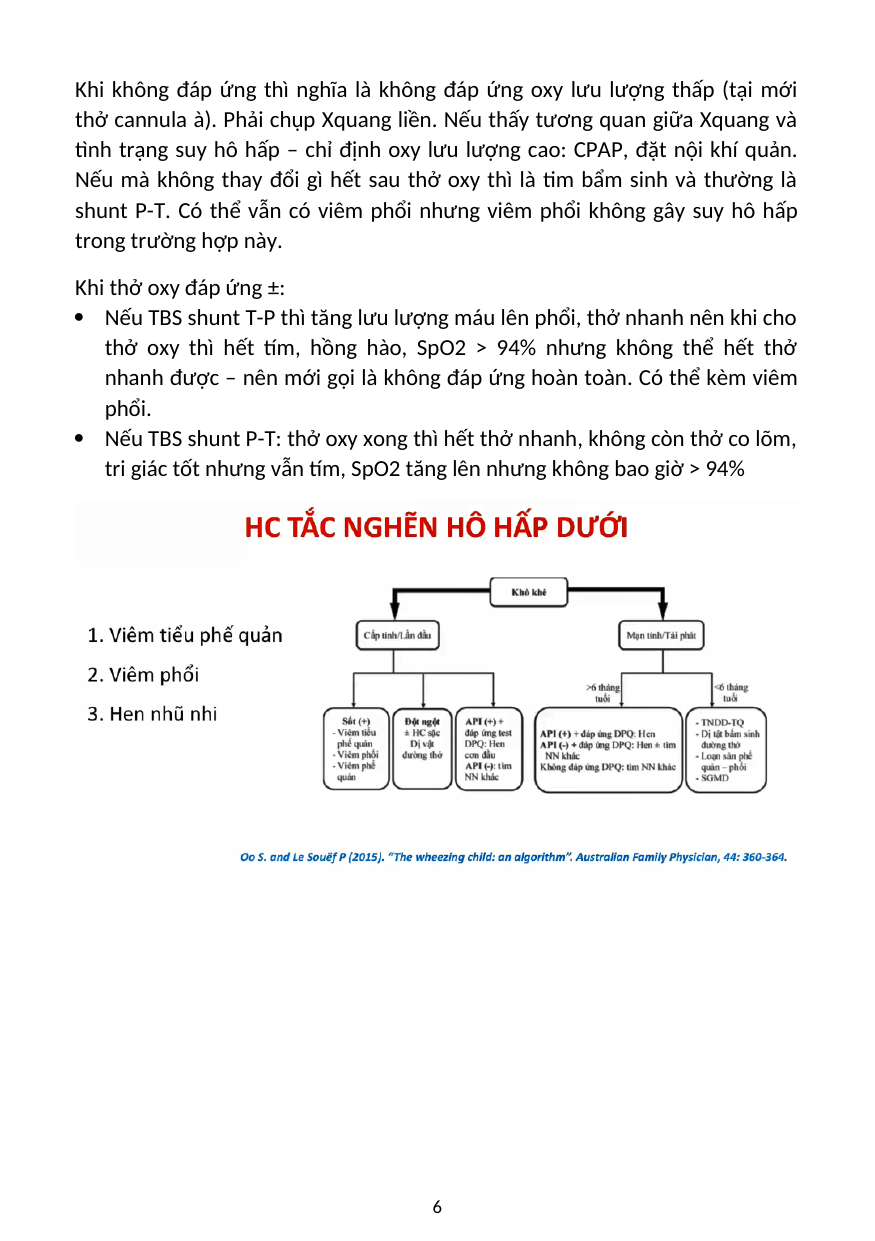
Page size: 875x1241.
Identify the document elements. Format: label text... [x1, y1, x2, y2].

picture [75, 501, 799, 876]
text Khi thở oxy đáp ứng ±: [75, 273, 799, 301]
list Nếu TBS shunt P-T: thở oxy xong thì hết thở nhanh, không còn thở co lõm, tri giác tốt nhưng vẫn tím, SpO2 tăng lên nhưng không bao giờ > 94% [75, 424, 799, 482]
list Nếu TBS shunt T-P thì tăng lưu lượng máu lên phổi, thở nhanh nên khi cho thở oxy thì hết tím, hồng hào, SpO2 > 94% nhưng không thể hết thở nhanh được – nên mới gọi là không đáp ứng hoàn toàn. Có thể kèm viêm phổi. [75, 303, 799, 422]
text Khi không đáp ứng thì nghĩa là không đáp ứng oxy lưu lượng thấp (tại mới thở cannula à). Phải chụp Xquang liền. Nếu thấy tương quan giữa Xquang và tình trạng suy hô hấp – chỉ định oxy lưu lượng cao: CPAP, đặt nội khí quản. Nếu mà không thay đổi gì hết sau thở oxy thì là tim bẩm sinh và thường là shunt P-T. Có thể vẫn có viêm phổi nhưng viêm phổi không gây suy hô hấp trong trường hợp này. [75, 75, 799, 254]
